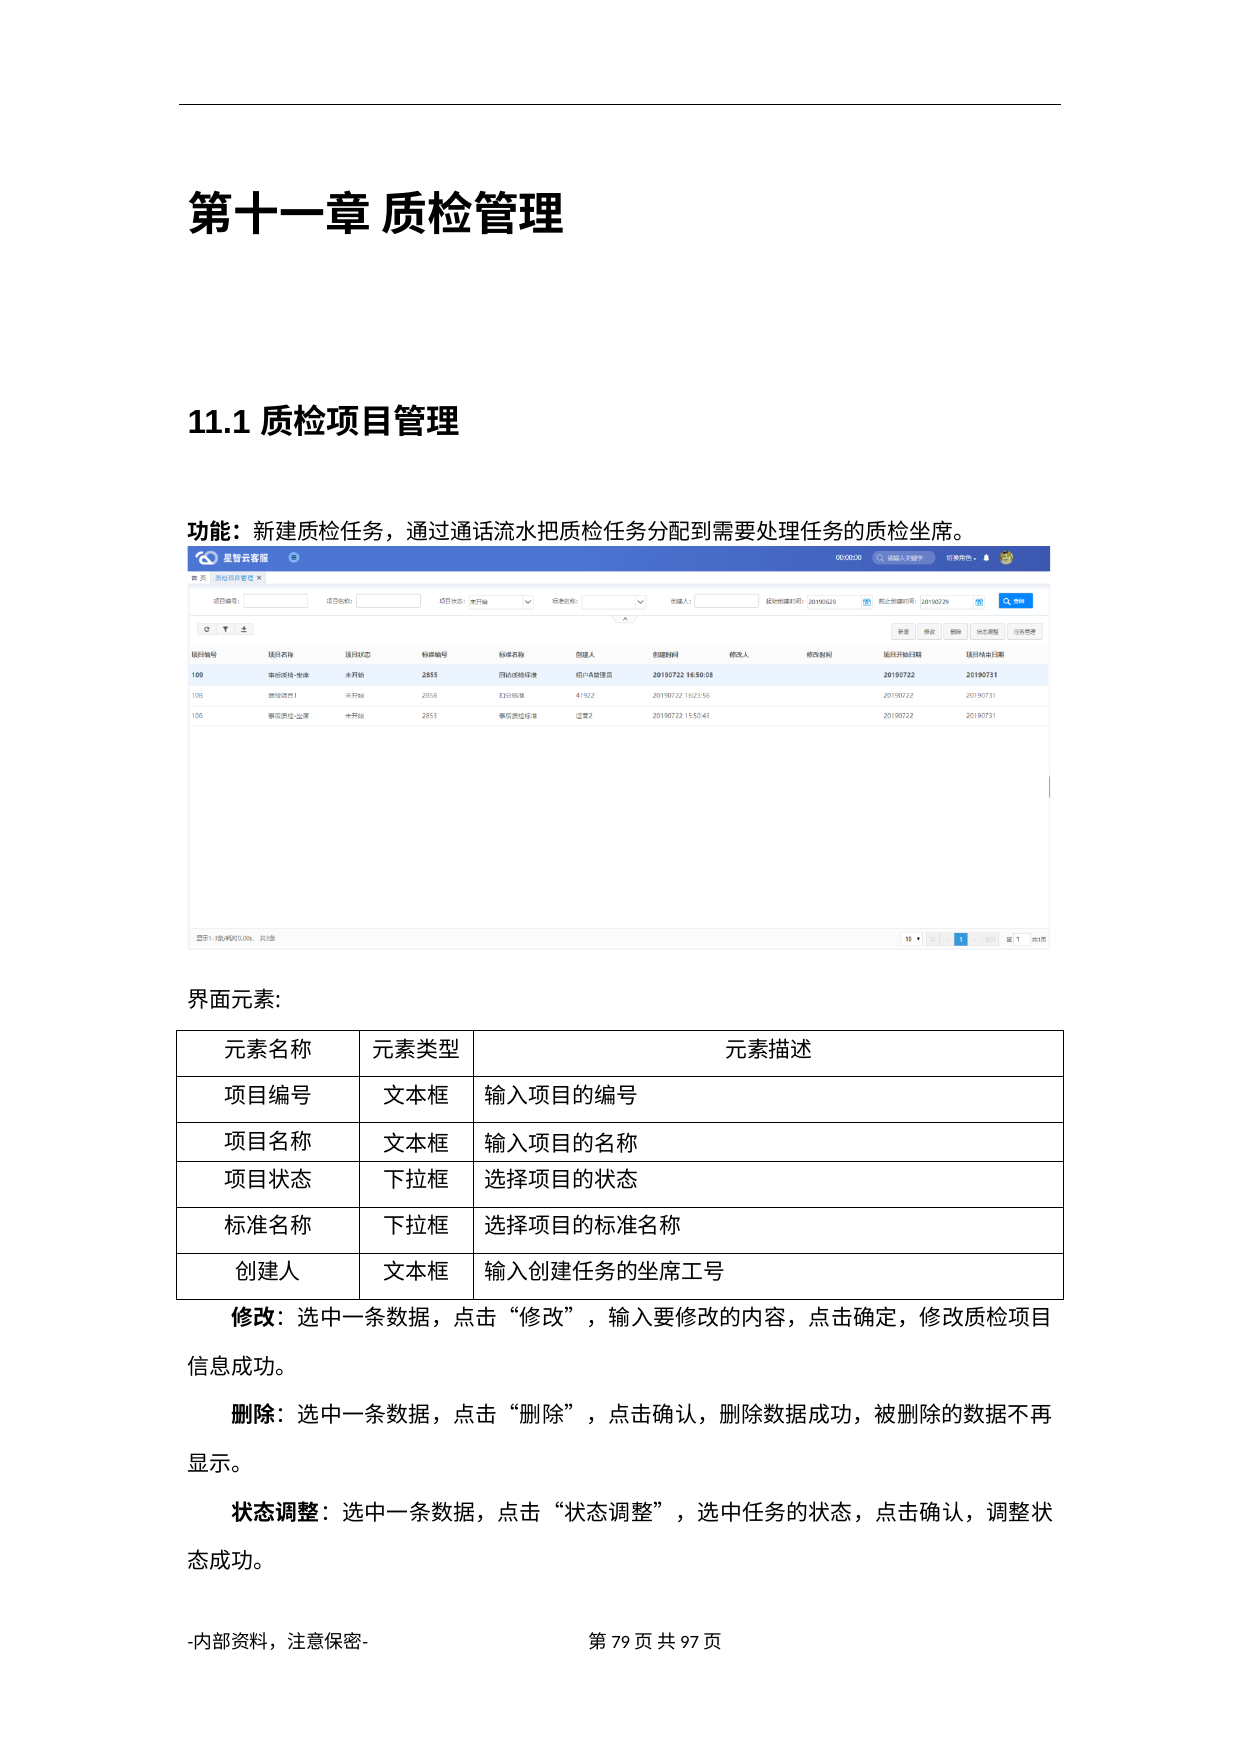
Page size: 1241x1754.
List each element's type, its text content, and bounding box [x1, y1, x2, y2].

table_cell 项目名称 [177, 1123, 359, 1161]
table_cell 创建人 [177, 1254, 359, 1299]
table_cell 项目状态 [177, 1162, 359, 1207]
text 修改：选中一条数据，点击“修改”，输入要修改的内容，点击确定，修改质检项目信息成功。 [187, 1300, 1053, 1381]
table_header 元素名称 [177, 1031, 359, 1076]
table_header 元素类型 [360, 1031, 473, 1076]
table_cell 文本框 [360, 1077, 473, 1122]
text 删除：选中一条数据，点击“删除”，点击确认，删除数据成功，被删除的数据不再显示。 [187, 1397, 1053, 1478]
table_cell 下拉框 [360, 1162, 473, 1207]
picture [187, 546, 1050, 950]
table_cell 文本框 [360, 1123, 473, 1161]
subtitle 11.1 质检项目管理 [187, 387, 1053, 452]
table_cell 项目编号 [177, 1077, 359, 1122]
text 功能：新建质检任务，通过通话流水把质检任务分配到需要处理任务的质检坐席。 [187, 513, 1053, 546]
table_cell 下拉框 [360, 1208, 473, 1253]
table_header 元素描述 [474, 1031, 1063, 1076]
text 界面元素: [187, 982, 1053, 1014]
table_cell 选择项目的标准名称 [474, 1208, 1063, 1253]
subtitle 质检管理 [187, 162, 1053, 259]
table_cell 文本框 [360, 1254, 473, 1299]
table_cell 输入创建任务的坐席工号 [474, 1254, 1063, 1299]
table_cell 标准名称 [177, 1208, 359, 1253]
table_cell 输入项目的编号 [474, 1077, 1063, 1122]
table_cell 输入项目的名称 [474, 1123, 1063, 1161]
table_cell 选择项目的状态 [474, 1162, 1063, 1207]
text 状态调整：选中一条数据，点击“状态调整”，选中任务的状态，点击确认，调整状态成功。 [187, 1494, 1053, 1575]
